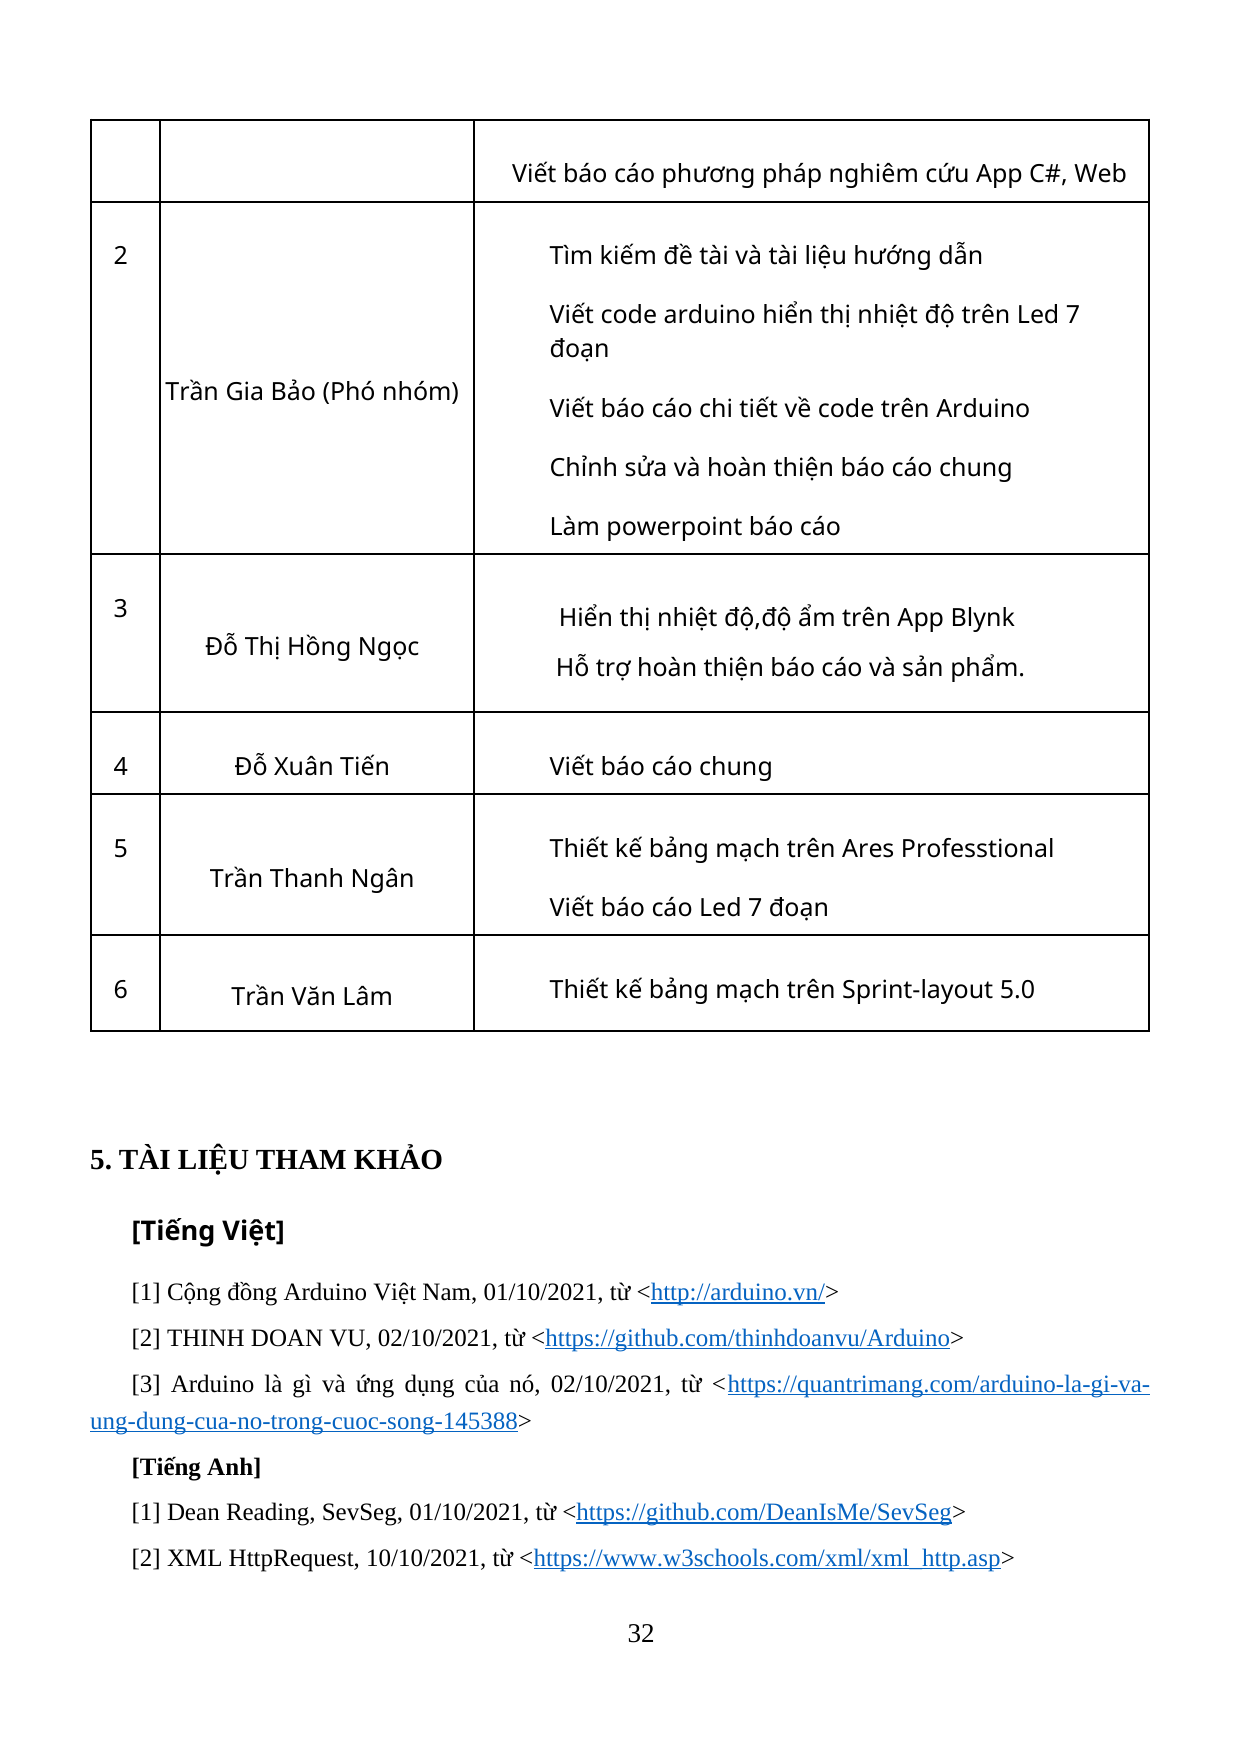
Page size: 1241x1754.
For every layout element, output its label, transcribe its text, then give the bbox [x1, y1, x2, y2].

table_cell 1 [92, 121, 159, 201]
text [1] Dean Reading, SevSeg, 01/10/2021, từ <https://github.com/DeanIsMe/SevSeg> [90, 1497, 1150, 1526]
text [2] XML HttpRequest, 10/10/2021, từ <https://www.w3schools.com/xml/xml_http.asp> [90, 1543, 1150, 1572]
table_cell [475, 121, 1148, 201]
table_cell 3 [92, 555, 159, 711]
table_cell 5 [92, 795, 159, 934]
text [2] THINH DOAN VU, 02/10/2021, từ <https://github.com/thinhdoanvu/Arduino> [90, 1323, 1150, 1352]
table_cell Thiết kế bảng mạch trên Ares Professtional Viết báo cáo Led 7 đoạn [475, 795, 1148, 934]
subtitle 5. TÀI LIỆU THAM KHẢO [90, 1142, 1150, 1176]
text [3] Arduino là gì và ứng dụng của nó, 02/10/2021, từ <https://quantrimang.com/arduino-la-gi-va-ung-dung-cua-no-trong-cuoc-song-145388> [90, 1369, 1150, 1435]
table_cell 4 [92, 713, 159, 793]
table_cell Hiển thị nhiệt độ,độ ẩm trên App Blynk Hỗ trợ hoàn thiện báo cáo và sản phẩm. [475, 555, 1148, 711]
table_cell Trần Thanh Ngân [161, 795, 473, 934]
table_cell Đỗ Thị Hồng Ngọc [161, 555, 473, 711]
table_cell Viết báo cáo chung [475, 713, 1148, 793]
table_cell 2 [92, 203, 159, 553]
table_cell Thiết kế bảng mạch trên Sprint-layout 5.0 [475, 936, 1148, 1030]
table_cell Đỗ Xuân Tiến [161, 713, 473, 793]
text [Tiếng Việt] [90, 1211, 1150, 1248]
table_cell Tìm kiếm đề tài và tài liệu hướng dẫn Viết code arduino hiển thị nhiệt độ trên Led 7 đoạn Viết báo cáo chi tiết về code trên Arduino Chỉnh sửa và hoàn thiện báo cáo chung Làm powerpoint báo cáo [475, 203, 1148, 553]
table_cell 6 [92, 936, 159, 1030]
table_cell Trần Gia Bảo (Phó nhóm) [161, 203, 473, 553]
text [Tiếng Anh] [90, 1452, 1150, 1480]
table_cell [161, 121, 473, 201]
text [1] Cộng đồng Arduino Việt Nam, 01/10/2021, từ <http://arduino.vn/> [90, 1277, 1150, 1306]
table_cell Trần Văn Lâm [161, 936, 473, 1030]
